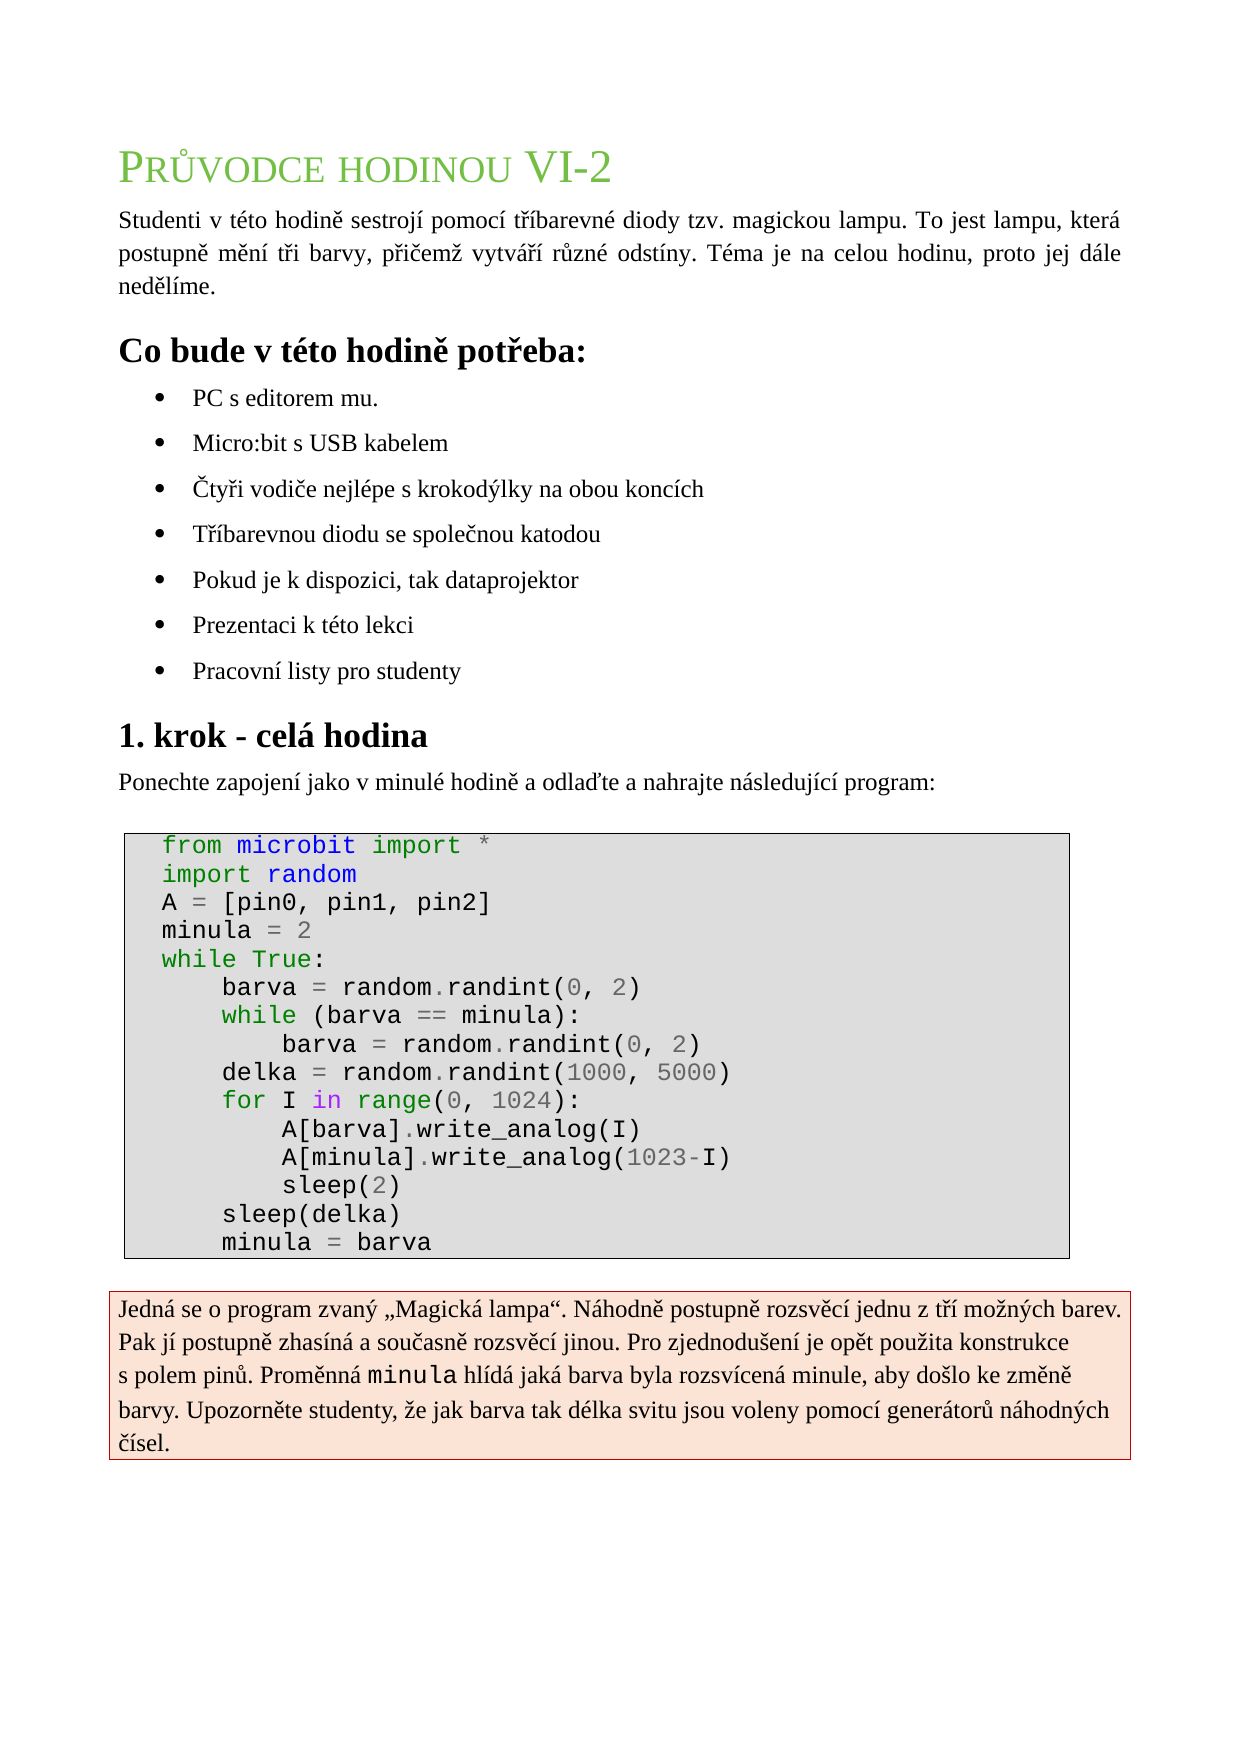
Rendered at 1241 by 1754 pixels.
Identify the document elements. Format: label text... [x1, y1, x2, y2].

list Tříbarevnou diodu se společnou katodou [155, 519, 1122, 548]
list Prezentaci k této lekci [155, 610, 1122, 639]
list PC s editorem mu. [155, 383, 1122, 411]
text Studenti v této hodině sestrojí pomocí tříbarevné diody tzv. magickou lampu. To jest lampu, která postupně mění tři barvy, přičemž vytváří různé odstíny. Téma je na celou hodinu, proto jej dále nedělíme. [118, 205, 1122, 300]
list Čtyři vodiče nejlépe s krokodýlky na obou koncích [155, 474, 1122, 502]
list Pracovní listy pro studenty [155, 656, 1122, 684]
subtitle 1. krok - celá hodina [118, 714, 1122, 755]
subtitle Průvodce hodinou VI-2 [118, 139, 1122, 193]
text Ponechte zapojení jako v minulé hodině a odlaďte a nahrajte následující program: [118, 767, 1122, 796]
list Micro:bit s USB kabelem [155, 428, 1122, 457]
text Jedná se o program zvaný „Magická lampa“. Náhodně postupně rozsvěcí jednu z tří možných barev. Pak jí postupně zhasíná a současně rozsvěcí jinou. Pro zjednodušení je opět použita konstrukce s polem pinů. Proměnná minula hlídá jaká barva byla rozsvícená minule, aby došlo ke změně barvy. Upozorněte studenty, že jak barva tak délka svitu jsou voleny pomocí generátorů náhodných čísel. [110, 1292, 1130, 1459]
subtitle Co bude v této hodině potřeba: [118, 329, 1122, 370]
list Pokud je k dispozici, tak dataprojektor [155, 565, 1122, 593]
